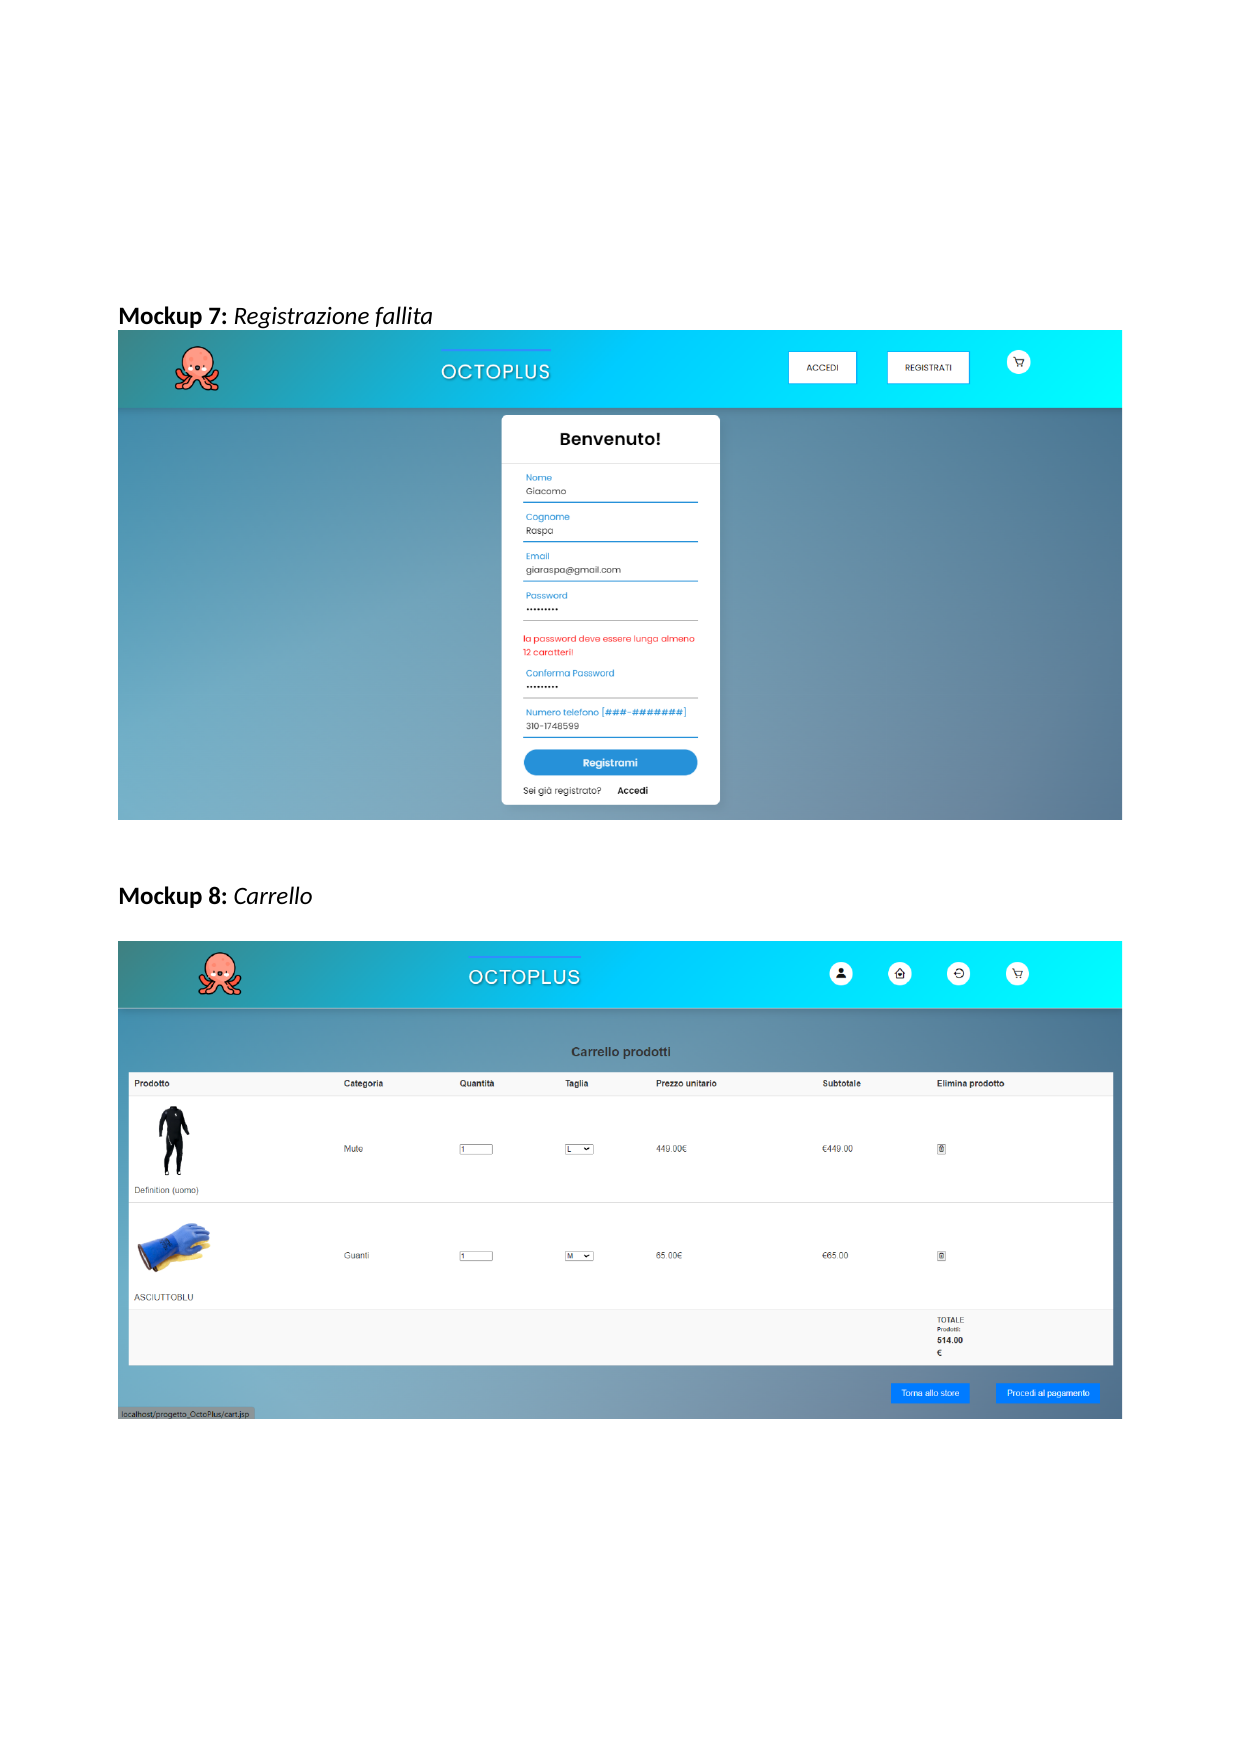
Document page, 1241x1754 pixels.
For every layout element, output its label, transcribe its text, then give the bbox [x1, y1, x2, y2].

picture [486, 969, 496, 981]
picture [500, 970, 510, 983]
text Mockup 7: Registrazione fallita [118, 300, 1122, 330]
picture [475, 365, 484, 378]
picture [542, 971, 550, 983]
picture [504, 365, 512, 378]
picture [118, 330, 1123, 820]
picture [118, 941, 1123, 1419]
text Mockup 8: Carrello [118, 880, 1122, 911]
